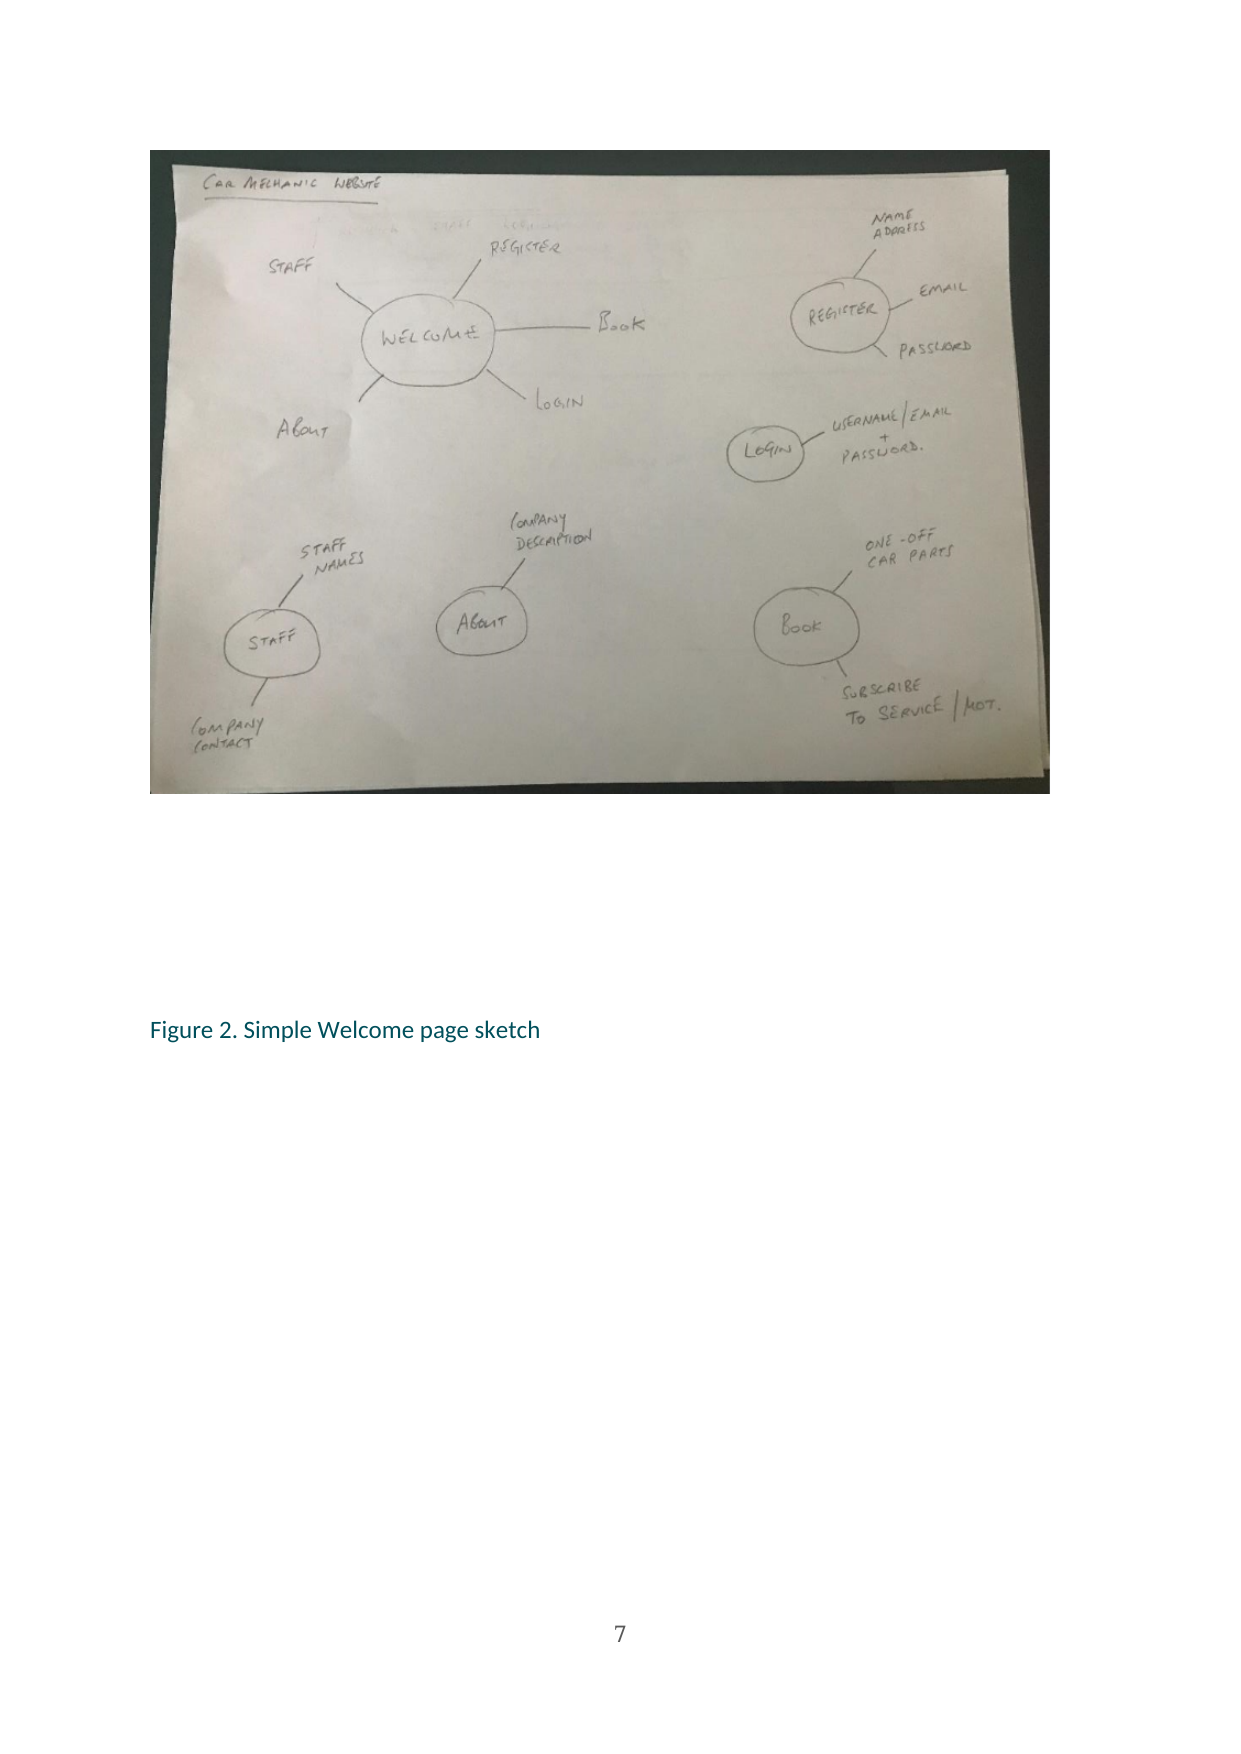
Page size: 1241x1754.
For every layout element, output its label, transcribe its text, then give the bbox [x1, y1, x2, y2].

picture [150, 150, 1050, 794]
text Figure 2. Simple Welcome page sketch [150, 1014, 1090, 1044]
